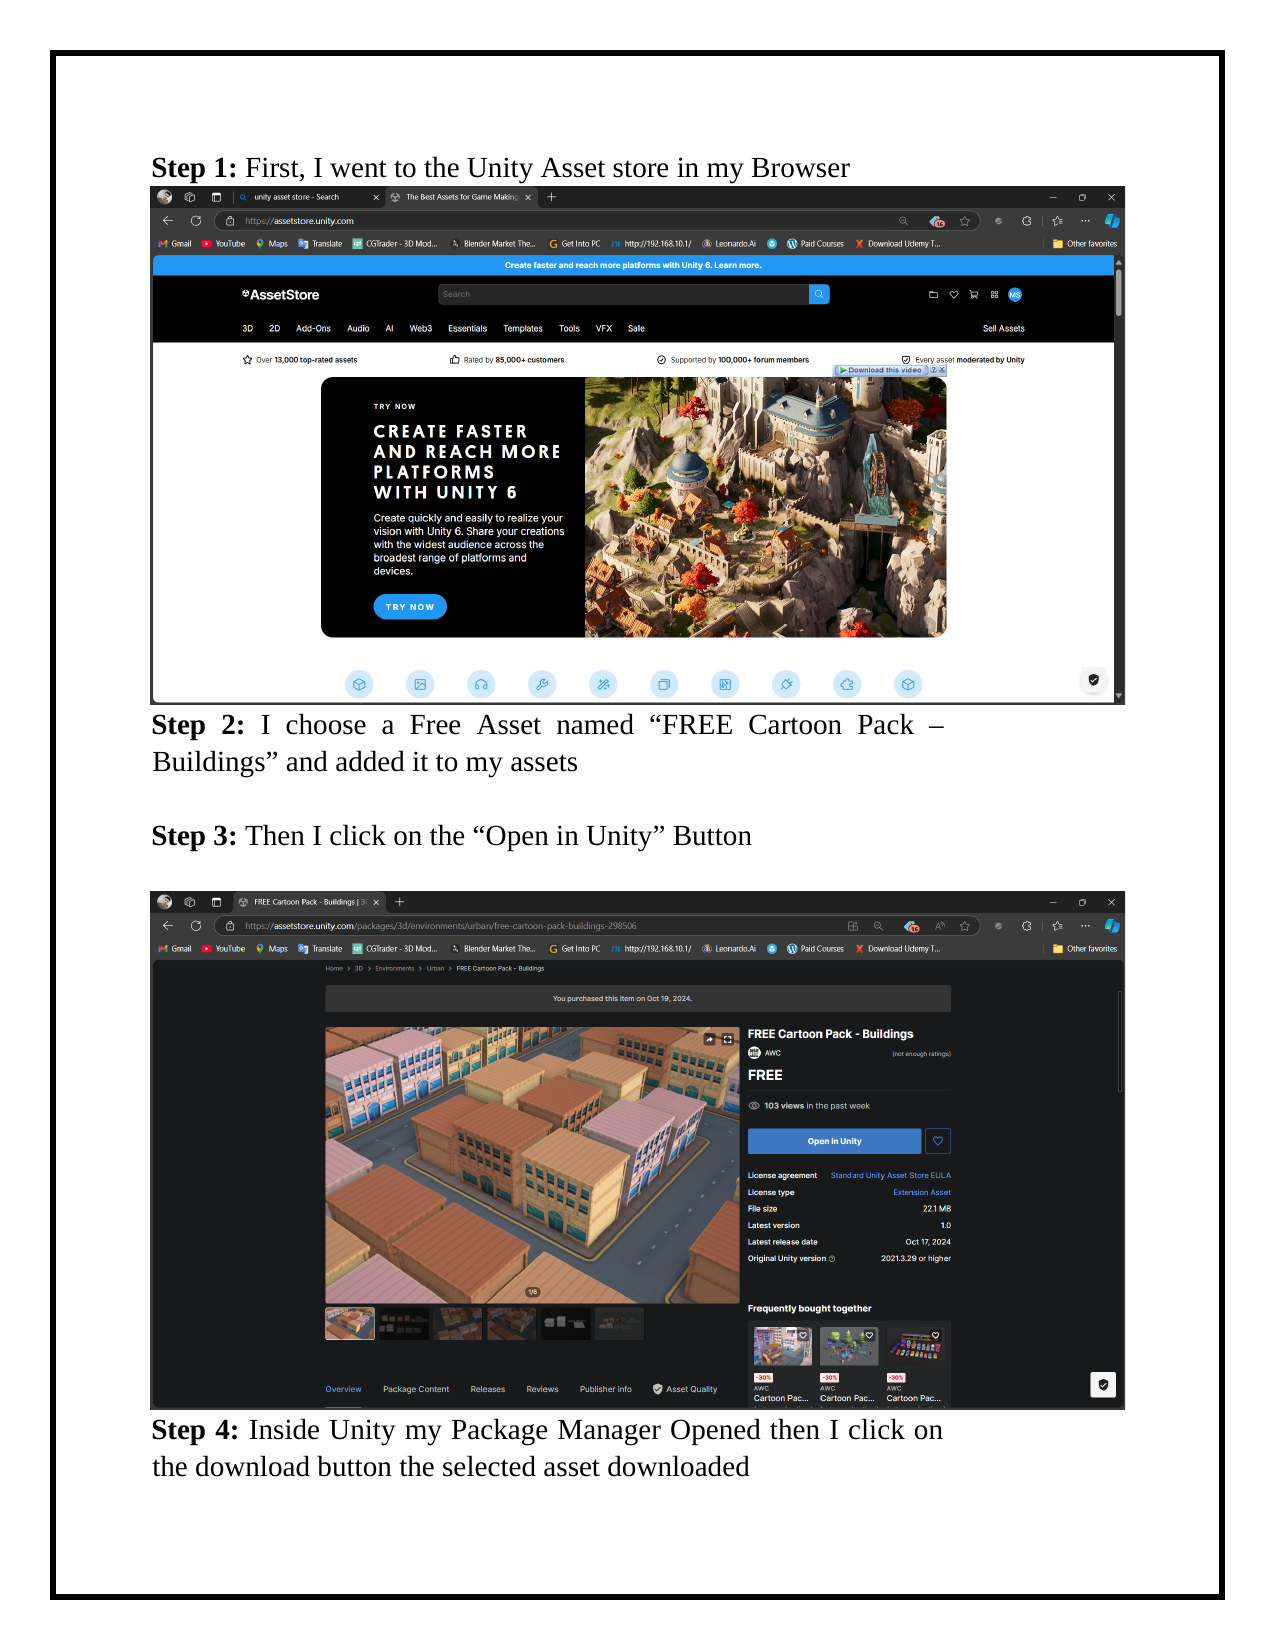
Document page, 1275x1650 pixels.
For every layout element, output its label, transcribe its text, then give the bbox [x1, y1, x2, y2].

text Step 3: Then I click on the “Open in Unity” Button [151, 818, 944, 852]
text Step 4: Inside Unity my Package Manager Opened then I click on the download button the selected asset downloaded [151, 1412, 944, 1483]
text Step 1: First, I went to the Unity Asset store in my Browser [151, 150, 944, 183]
picture [150, 186, 1125, 705]
text Step 2: I choose a Free Asset named “FREE Cartoon Pack – Buildings” and added it to my assets [151, 707, 944, 778]
picture [150, 891, 1125, 1410]
